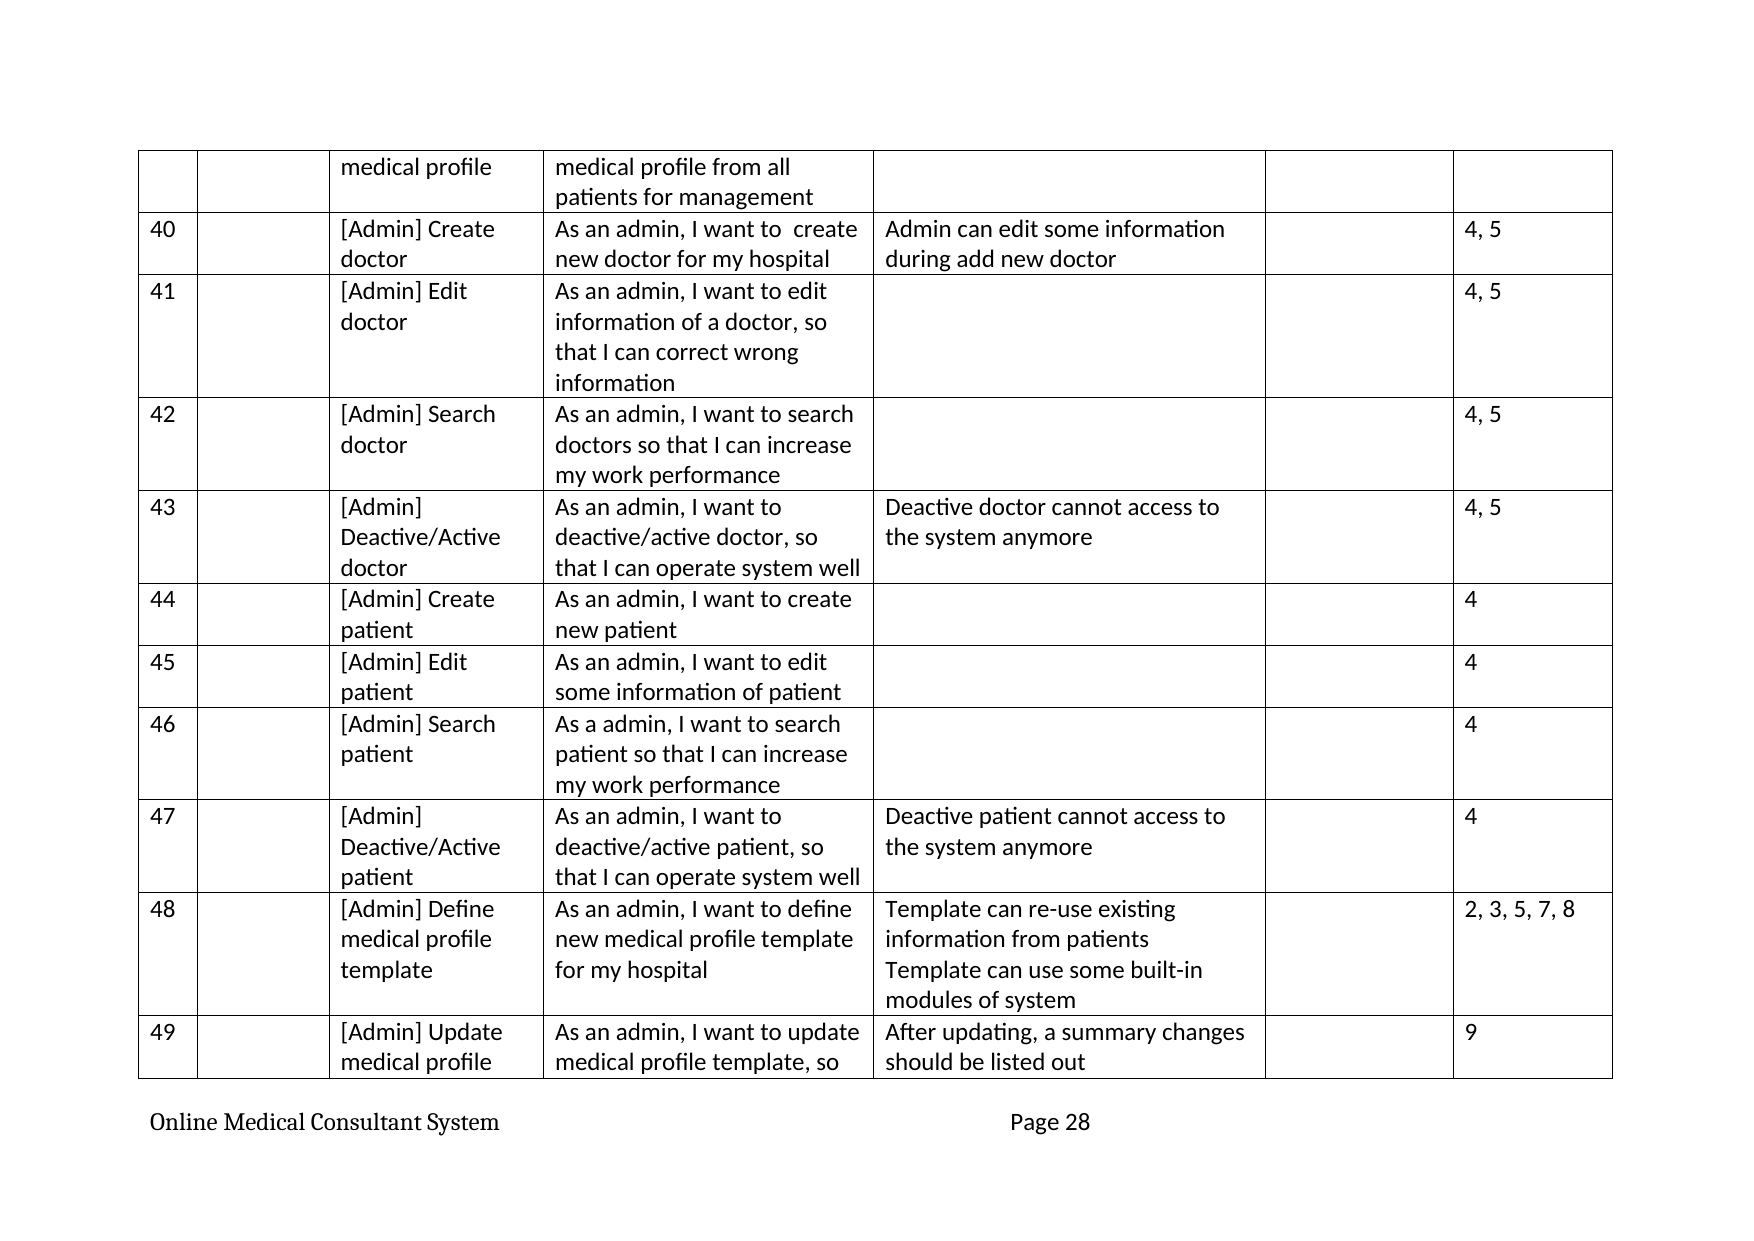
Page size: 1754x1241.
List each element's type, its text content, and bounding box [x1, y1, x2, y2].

table_cell [Admin] Deactive/Active doctor [330, 491, 543, 582]
table_cell As a admin, I want to search patient so that I can increase my work performance [544, 708, 873, 799]
table_cell 39 [139, 151, 197, 212]
table_cell [1266, 708, 1453, 799]
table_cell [544, 151, 873, 212]
table_cell 4, 5 [1454, 275, 1612, 397]
table_cell [198, 646, 329, 707]
table_cell [1266, 584, 1453, 644]
table_cell 41 [139, 275, 197, 397]
table_cell [1266, 1016, 1453, 1077]
table_cell [198, 491, 329, 582]
table_cell [874, 584, 1265, 644]
table_cell As an admin, I want to deactive/active patient, so that I can operate system well [544, 800, 873, 892]
table_cell [Admin] Define medical profile template [330, 893, 543, 1015]
table_cell 47 [139, 800, 197, 892]
table_cell [1266, 275, 1453, 397]
table_cell [1266, 893, 1453, 1015]
table_cell 42 [139, 398, 197, 490]
table_cell As an admin, I want to edit information of a doctor, so that I can correct wrong information [544, 275, 873, 397]
table_cell [874, 708, 1265, 799]
table_cell 4 [1454, 708, 1612, 799]
table_cell 46 [139, 708, 197, 799]
table_cell 9 [1454, 1016, 1612, 1077]
table_cell [Admin] Search doctor [330, 398, 543, 490]
table_cell [198, 1016, 329, 1077]
table_cell 4, 5 [1454, 213, 1612, 274]
table_cell [1266, 800, 1453, 892]
table_cell As an admin, I want to define new medical profile template for my hospital [544, 893, 873, 1015]
table_cell As an admin, I want to edit some information of patient [544, 646, 873, 707]
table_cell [874, 1016, 1265, 1077]
table_cell Template can re-use existing information from patients Template can use some built-in modules of system [874, 893, 1265, 1015]
table_cell [198, 800, 329, 892]
table_cell As an admin, I want to search doctors so that I can increase my work performance [544, 398, 873, 490]
table_cell Deactive patient cannot access to the system anymore [874, 800, 1265, 892]
table_cell [Admin] Create patient [330, 584, 543, 644]
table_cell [330, 1016, 543, 1077]
table_cell 4 [1454, 800, 1612, 892]
table_cell 11 [1454, 151, 1612, 212]
table_cell [874, 398, 1265, 490]
table_cell [874, 151, 1265, 212]
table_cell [544, 1016, 873, 1077]
table_cell [198, 398, 329, 490]
table_cell [198, 151, 329, 212]
table_cell 44 [139, 584, 197, 644]
table_cell [198, 275, 329, 397]
table_cell [874, 275, 1265, 397]
table_cell As an admin, I want to create new patient [544, 584, 873, 644]
table_cell Admin can edit some information during add new doctor [874, 213, 1265, 274]
table_cell 2, 3, 5, 7, 8 [1454, 893, 1612, 1015]
table_cell 4, 5 [1454, 491, 1612, 582]
table_cell Deactive doctor cannot access to the system anymore [874, 491, 1265, 582]
table_cell [1266, 151, 1453, 212]
table_cell [Admin] Edit patient [330, 646, 543, 707]
table_cell 48 [139, 893, 197, 1015]
table_cell [Admin] Deactive/Active patient [330, 800, 543, 892]
table_cell 4 [1454, 584, 1612, 644]
table_cell [874, 646, 1265, 707]
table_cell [330, 151, 543, 212]
table_cell 45 [139, 646, 197, 707]
table_cell As an admin, I want to create new doctor for my hospital [544, 213, 873, 274]
table_cell [Admin] Edit doctor [330, 275, 543, 397]
table_cell 4, 5 [1454, 398, 1612, 490]
table_cell 40 [139, 213, 197, 274]
table_cell [1266, 646, 1453, 707]
table_cell As an admin, I want to deactive/active doctor, so that I can operate system well [544, 491, 873, 582]
table_cell [1266, 213, 1453, 274]
table_cell [1266, 491, 1453, 582]
table_cell 49 [139, 1016, 197, 1077]
table_cell [Admin] Create doctor [330, 213, 543, 274]
table_cell [1266, 398, 1453, 490]
table_cell [198, 584, 329, 644]
table_cell [Admin] Search patient [330, 708, 543, 799]
table_cell [198, 708, 329, 799]
table_cell [198, 213, 329, 274]
table_cell [198, 893, 329, 1015]
table_cell 43 [139, 491, 197, 582]
table_cell 4 [1454, 646, 1612, 707]
